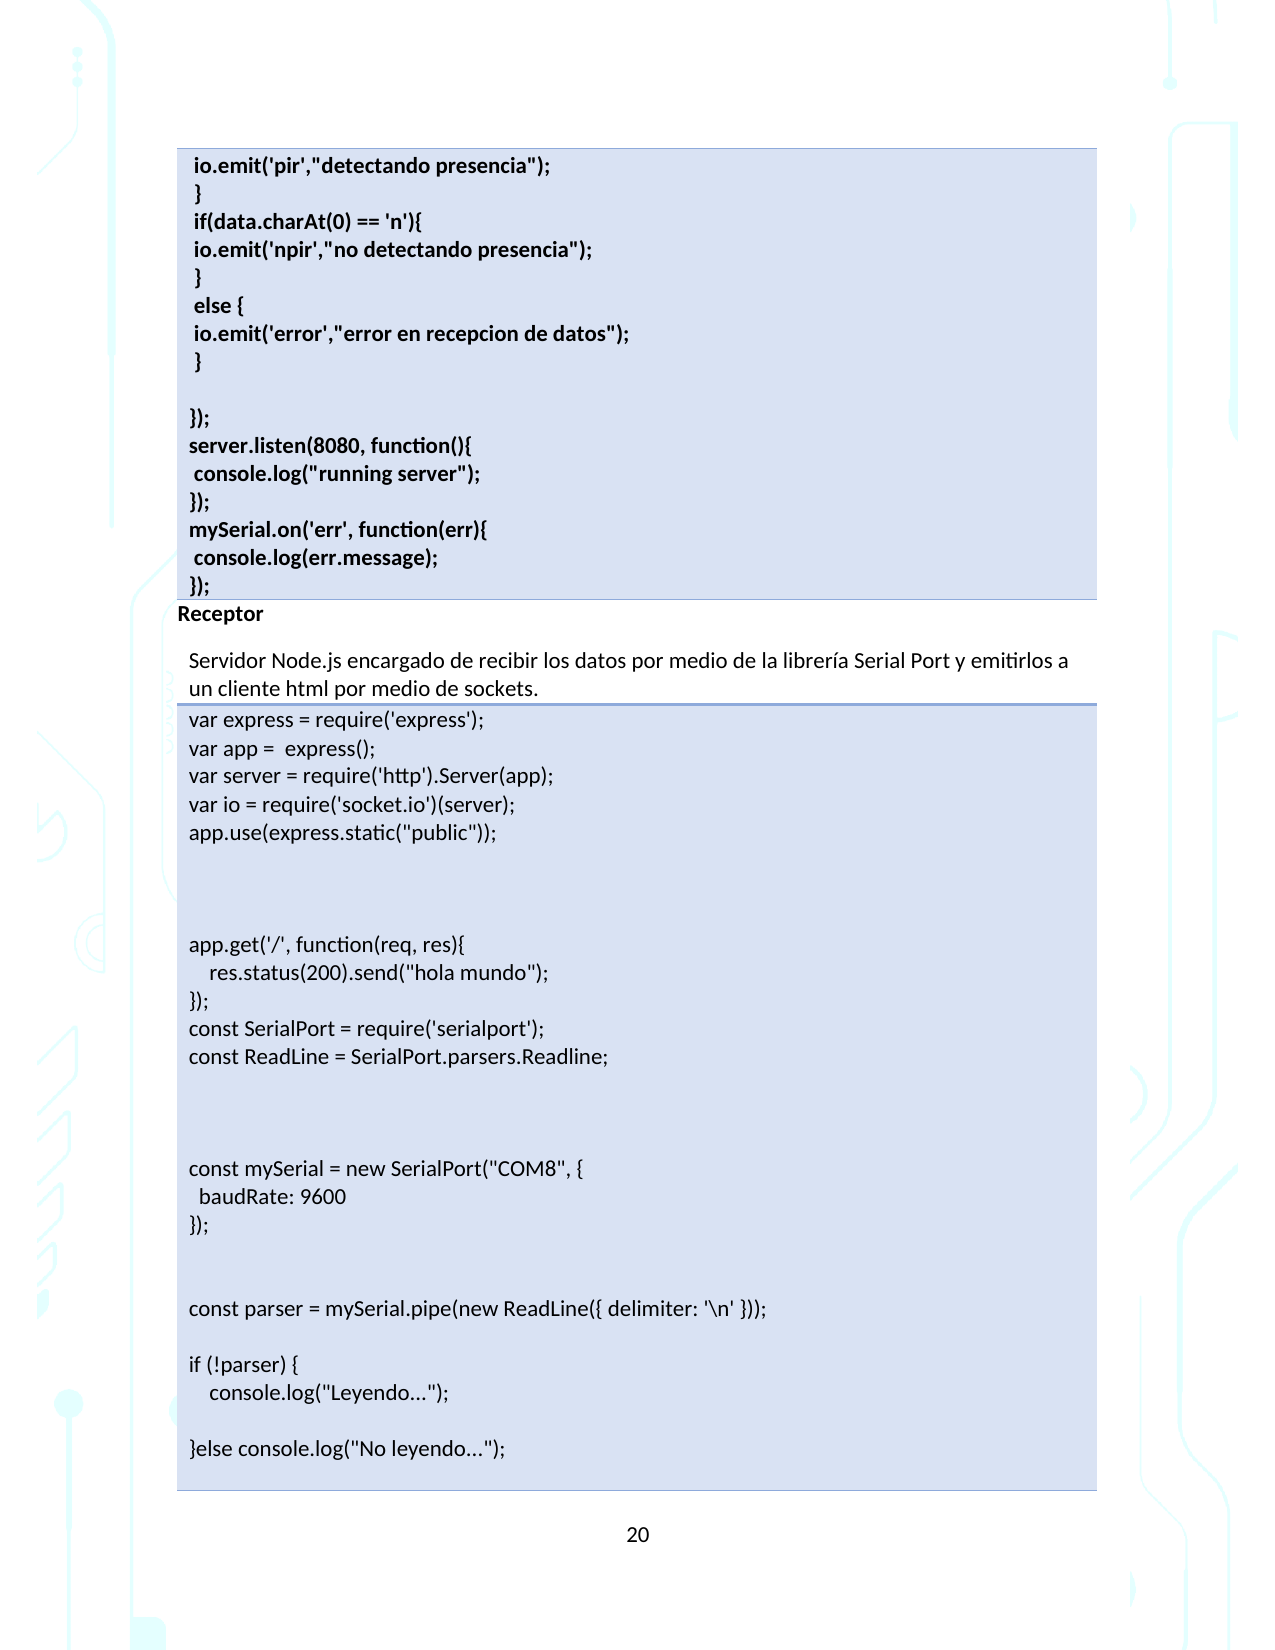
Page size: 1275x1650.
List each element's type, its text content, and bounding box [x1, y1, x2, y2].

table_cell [177, 149, 1097, 599]
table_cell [177, 706, 1097, 1490]
text Receptor [177, 599, 1098, 628]
table_header Servidor Node.js encargado de recibir los datos por medio de la librería Serial Port y emitirlos a un cliente html por medio de sockets. [177, 646, 1097, 702]
